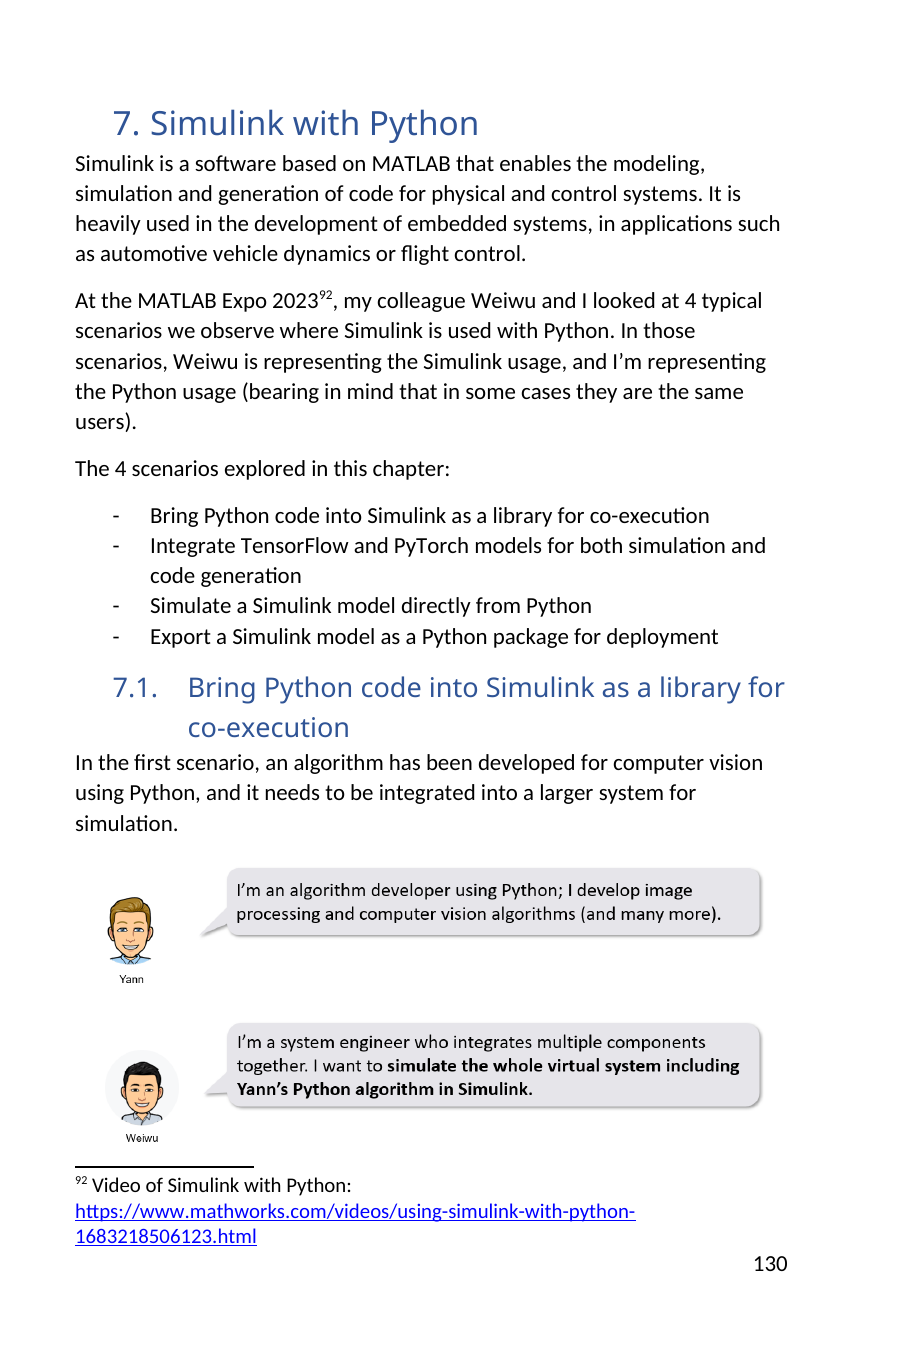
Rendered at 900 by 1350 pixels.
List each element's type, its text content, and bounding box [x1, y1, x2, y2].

subtitle Simulink with Python [112, 100, 787, 145]
text At the MATLAB Expo 2023, my colleague Weiwu and I looked at 4 typical scenarios we observe where Simulink is used with Python. In those scenarios, Weiwu is representing the Simulink usage, and I’m representing the Python usage (bearing in mind that in some cases they are the same users). [75, 286, 787, 435]
text In the first scenario, an algorithm has been developed for computer vision using Python, and it needs to be integrated into a larger system for simulation. [75, 748, 787, 837]
list Export a Simulink model as a Python package for deployment [112, 622, 787, 650]
picture [75, 855, 776, 1160]
list Bring Python code into Simulink as a library for co-execution [112, 501, 787, 529]
text Simulink is a software based on MATLAB that enables the modeling, simulation and generation of code for physical and control systems. It is heavily used in the development of embedded systems, in applications such as automotive vehicle dynamics or flight control. [75, 149, 787, 268]
text The 4 scenarios explored in this chapter: [75, 454, 787, 482]
list Integrate TensorFlow and PyTorch models for both simulation and code generation [112, 531, 787, 589]
list Simulate a Simulink model directly from Python [112, 592, 787, 620]
subtitle Bring Python code into Simulink as a library for co-execution [112, 669, 787, 745]
